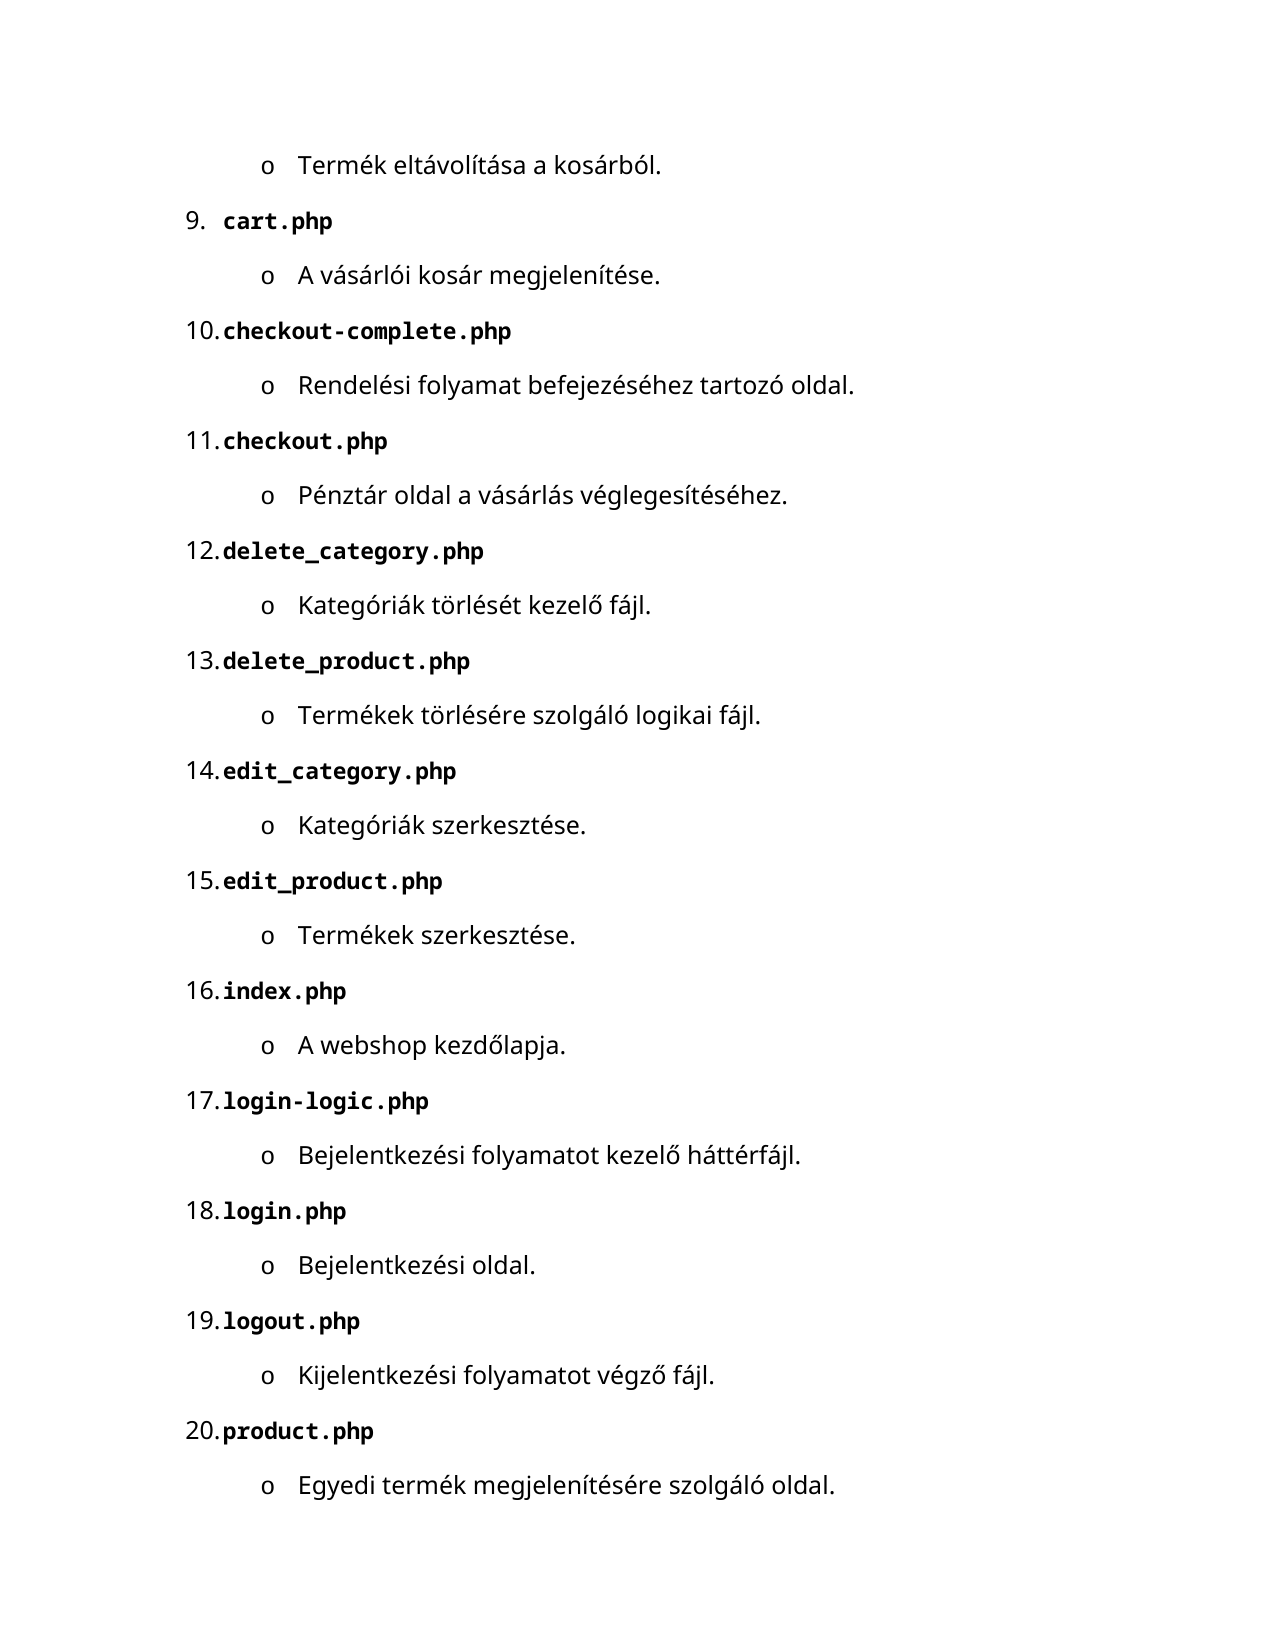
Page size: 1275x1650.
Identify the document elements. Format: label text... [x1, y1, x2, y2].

list login-logic.php [185, 1083, 1127, 1117]
list A webshop kezdőlapja. [260, 1028, 1127, 1062]
list checkout-complete.php [185, 313, 1127, 347]
list edit_product.php [185, 863, 1127, 897]
list Bejelentkezési oldal. [260, 1248, 1127, 1282]
list edit_category.php [185, 753, 1127, 787]
list Kijelentkezési folyamatot végző fájl. [260, 1358, 1127, 1392]
list Rendelési folyamat befejezéséhez tartozó oldal. [260, 368, 1127, 402]
list Kategóriák szerkesztése. [260, 808, 1127, 842]
list Bejelentkezési folyamatot kezelő háttérfájl. [260, 1138, 1127, 1172]
list Termékek szerkesztése. [260, 918, 1127, 952]
list A vásárlói kosár megjelenítése. [260, 258, 1127, 292]
list Termékek törlésére szolgáló logikai fájl. [260, 698, 1127, 732]
list Kategóriák törlését kezelő fájl. [260, 588, 1127, 622]
list index.php [185, 973, 1127, 1007]
list checkout.php [185, 423, 1127, 457]
list delete_product.php [185, 643, 1127, 677]
list Pénztár oldal a vásárlás véglegesítéséhez. [260, 478, 1127, 512]
list Termék eltávolítása a kosárból. [260, 148, 1127, 182]
list Egyedi termék megjelenítésére szolgáló oldal. [260, 1468, 1127, 1502]
list product.php [185, 1413, 1127, 1447]
list logout.php [185, 1303, 1127, 1337]
list delete_category.php [185, 533, 1127, 567]
list cart.php [185, 203, 1127, 237]
list login.php [185, 1193, 1127, 1227]
